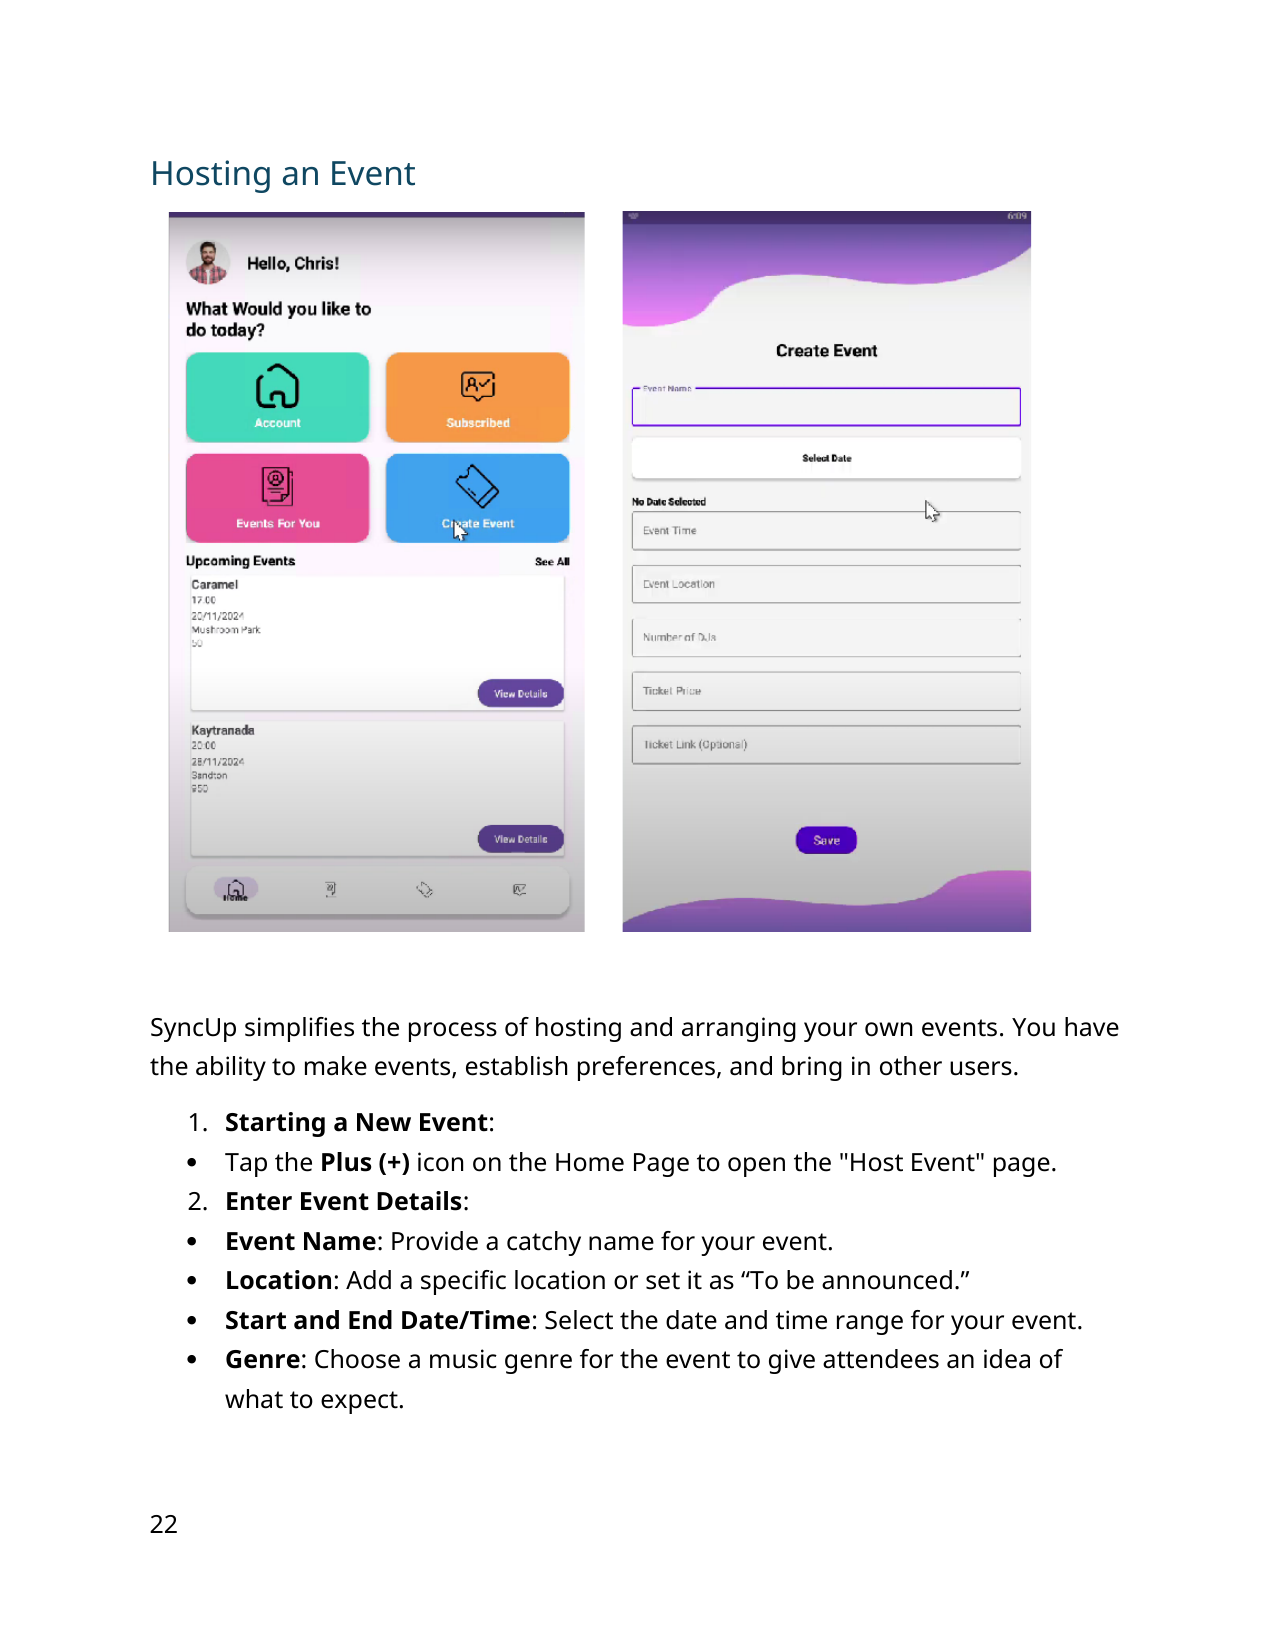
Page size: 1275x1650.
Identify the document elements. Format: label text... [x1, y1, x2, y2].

list Event Name: Provide a catchy name for your event. [187, 1223, 1125, 1258]
list Genre: Choose a music genre for the event to give attendees an idea of what to expect. [187, 1342, 1125, 1416]
list Starting a New Event: [187, 1105, 1125, 1139]
list Tap the Plus (+) icon on the Home Page to open the "Host Event" page. [187, 1144, 1125, 1179]
list Start and End Date/Time: Select the date and time range for your event. [187, 1302, 1125, 1337]
list Enter Event Details: [187, 1184, 1125, 1218]
list Location: Add a specific location or set it as “To be announced.” [187, 1263, 1125, 1297]
text SyncUp simplifies the process of hosting and arranging your own events. You have the ability to make events, establish preferences, and bring in other users. [150, 1009, 1125, 1083]
subtitle Hosting an Event [150, 150, 1125, 195]
